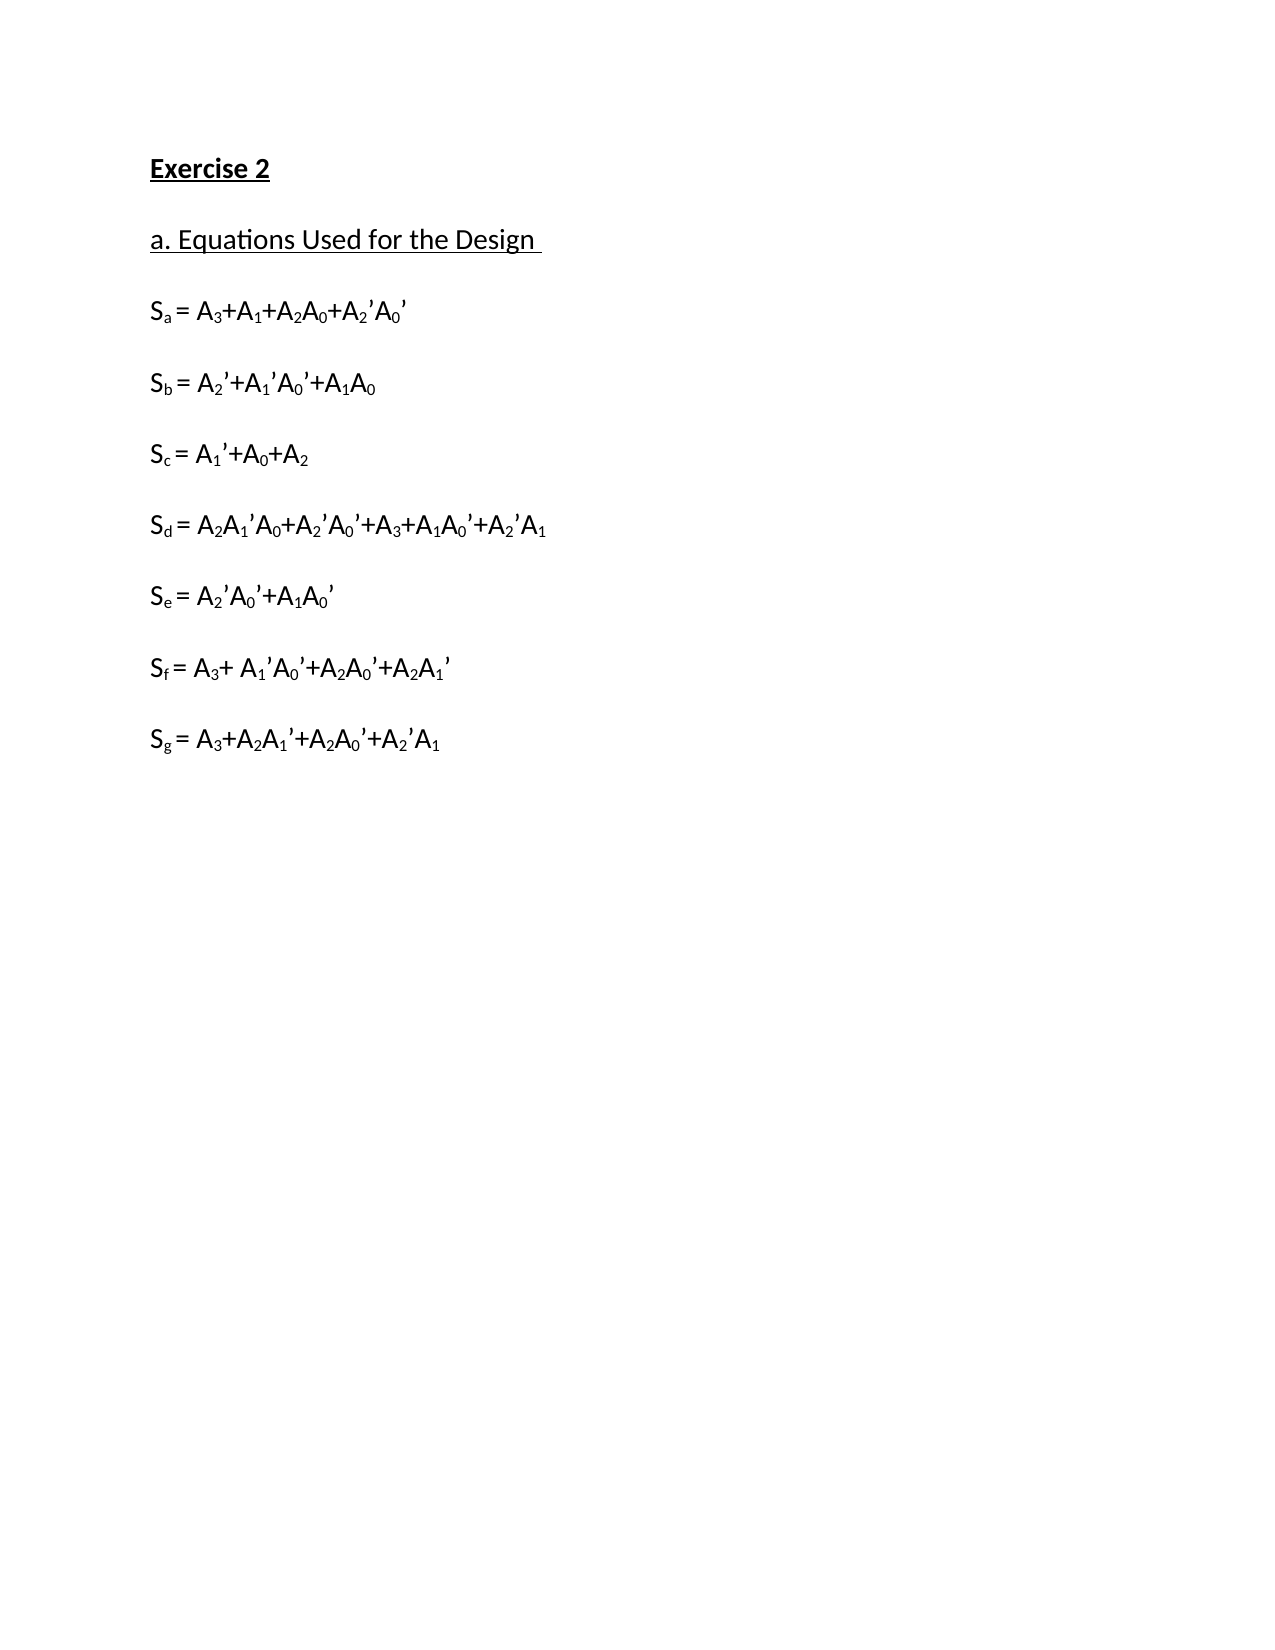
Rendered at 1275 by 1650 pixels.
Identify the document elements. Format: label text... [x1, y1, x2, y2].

text Sf = A3+ A1’A0’+A2A0’+A2A1’ [150, 649, 1125, 684]
text Sa = A3+A1+A2A0+A2’A0’ [150, 292, 1125, 328]
text Sb = A2’+A1’A0’+A1A0 [150, 364, 1125, 399]
text Sc = A1’+A0+A2 [150, 435, 1125, 471]
text Sd = A2A1’A0+A2’A0’+A3+A1A0’+A2’A1 [150, 506, 1125, 542]
text a. Equations Used for the Design [150, 221, 1125, 257]
text Sg = A3+A2A1’+A2A0’+A2’A1 [150, 720, 1125, 756]
text Se = A2’A0’+A1A0’ [150, 577, 1125, 613]
text Exercise 2 [150, 150, 1125, 186]
